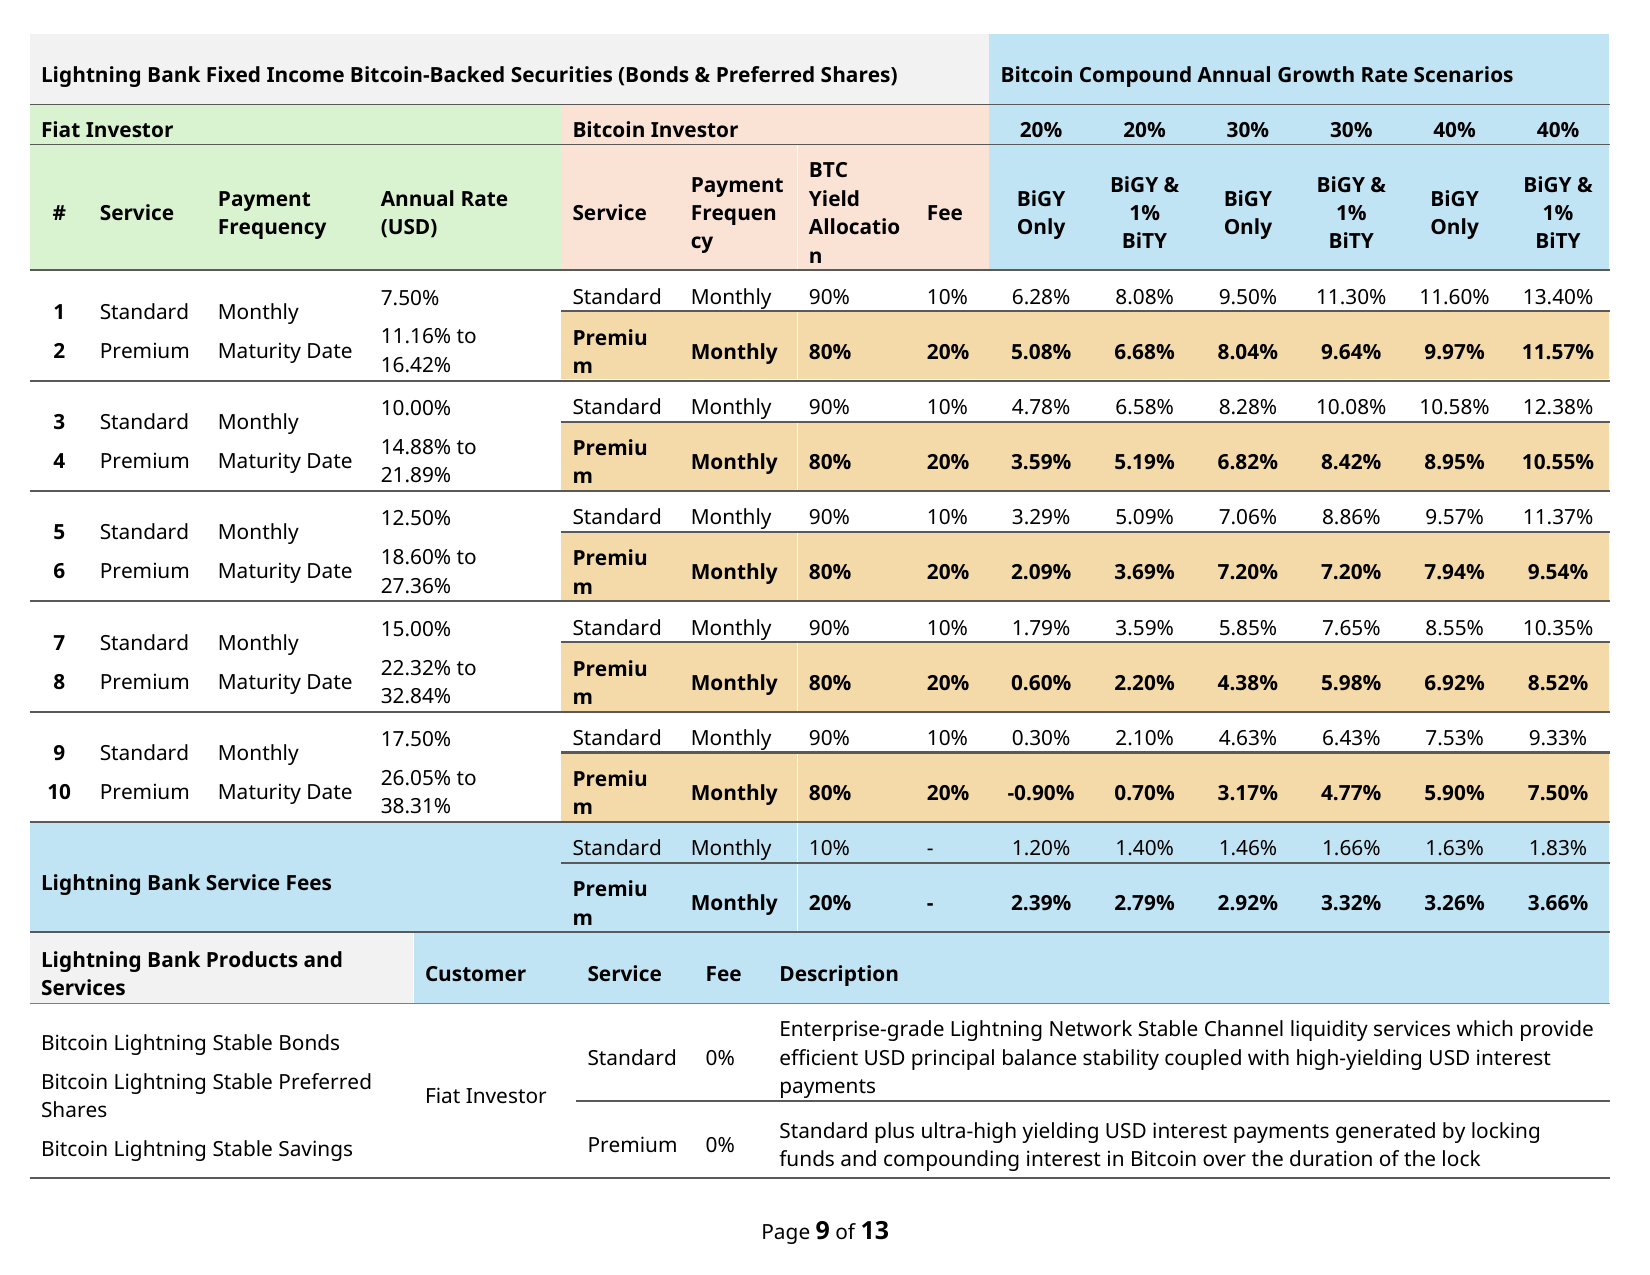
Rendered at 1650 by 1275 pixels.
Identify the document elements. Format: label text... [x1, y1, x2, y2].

table_cell Standard [561, 713, 679, 751]
table_cell 6.28% [989, 271, 1093, 310]
table_cell 6.68% [1093, 312, 1196, 379]
table_cell 15.00% 22.32% to 32.84% [369, 602, 561, 711]
table_cell 2.10% [1093, 713, 1196, 751]
table_header Customer [414, 933, 576, 1003]
table_cell 7 8 [30, 602, 88, 711]
table_cell Fee [915, 145, 989, 269]
table_cell 10.55% [1506, 423, 1609, 490]
table_cell 11.37% [1506, 492, 1609, 531]
table_cell Standard Premium [88, 713, 206, 821]
table_cell Monthly [679, 423, 797, 490]
table_cell 1.46% [1196, 823, 1299, 862]
table_cell Premium [561, 533, 679, 600]
table_cell 8.28% [1196, 382, 1299, 421]
table_cell BiGY Only [1403, 145, 1506, 269]
table_cell 30% [1299, 105, 1403, 144]
table_cell 7.53% [1403, 713, 1506, 751]
table_cell Standard Premium [88, 602, 206, 711]
table_cell 11.30% [1299, 271, 1403, 310]
table_cell 7.50% [1506, 754, 1609, 821]
table_cell 20% [915, 312, 989, 379]
table_cell BTC Yield Allocation [798, 145, 915, 269]
table_header Fee [694, 933, 768, 1003]
table_cell Premium [576, 1102, 694, 1177]
table_cell Monthly [679, 533, 797, 600]
table_cell 80% [798, 533, 915, 600]
table_cell 9.50% [1196, 271, 1299, 310]
table_cell - [915, 864, 989, 931]
table_cell Fiat Investor [30, 105, 561, 144]
table_cell 30% [1196, 105, 1299, 144]
table_cell Fiat Investor [414, 1004, 576, 1177]
table_cell Monthly Maturity Date [206, 602, 369, 711]
table_cell 3.69% [1093, 533, 1196, 600]
table_cell 10.00% 14.88% to 21.89% [369, 382, 561, 490]
table_header Bitcoin Compound Annual Growth Rate Scenarios [989, 34, 1609, 104]
table_cell 9.57% [1403, 492, 1506, 531]
table_cell Premium [561, 312, 679, 379]
table_cell Enterprise-grade Lightning Network Stable Channel liquidity services which provide efficient USD principal balance stability coupled with high-yielding USD interest payments [768, 1004, 1609, 1100]
table_cell Standard Premium [88, 271, 206, 379]
table_cell 5.19% [1093, 423, 1196, 490]
table_cell 5.08% [989, 312, 1093, 379]
table_cell 20% [1093, 105, 1196, 144]
table_cell Monthly [679, 602, 797, 641]
table_cell 7.20% [1299, 533, 1403, 600]
table_cell 4.78% [989, 382, 1093, 421]
table_header [1152, 933, 1358, 1003]
table_cell 1.63% [1403, 823, 1506, 862]
table_cell Monthly Maturity Date [206, 492, 369, 600]
table_cell 10% [798, 823, 915, 862]
table_cell 2.20% [1093, 643, 1196, 711]
table_cell 10% [915, 492, 989, 531]
table_cell 7.94% [1403, 533, 1506, 600]
table_cell 0.70% [1093, 754, 1196, 821]
table_header Lightning Bank Products and Services [30, 933, 413, 1003]
table_cell 9.64% [1299, 312, 1403, 379]
table_cell Premium [561, 423, 679, 490]
table_cell 3.32% [1299, 864, 1403, 931]
table_cell 4.38% [1196, 643, 1299, 711]
table_cell 8.55% [1403, 602, 1506, 641]
table_cell Monthly Maturity Date [206, 382, 369, 490]
table_cell 7.06% [1196, 492, 1299, 531]
table_cell Service [561, 145, 679, 269]
table_cell 10.08% [1299, 382, 1403, 421]
table_cell Standard Premium [88, 492, 206, 600]
table_cell 5.09% [1093, 492, 1196, 531]
table_cell 4.63% [1196, 713, 1299, 751]
table_cell - [915, 823, 989, 862]
table_cell 1.83% [1506, 823, 1609, 862]
table_cell Monthly [679, 312, 797, 379]
table_cell Standard [576, 1004, 694, 1100]
table_cell 40% [1403, 105, 1506, 144]
table_cell 10% [915, 602, 989, 641]
table_cell 3.29% [989, 492, 1093, 531]
table_cell 90% [798, 492, 915, 531]
table_cell 20% [798, 864, 915, 931]
table_cell 8.86% [1299, 492, 1403, 531]
table_cell 8.42% [1299, 423, 1403, 490]
table_cell Standard [561, 602, 679, 641]
table_cell 12.50% 18.60% to 27.36% [369, 492, 561, 600]
table_header [1358, 933, 1609, 1003]
table_cell 9.54% [1506, 533, 1609, 600]
table_cell BiGY & 1% BiTY [1093, 145, 1196, 269]
table_cell Monthly [679, 713, 797, 751]
table_cell 3.26% [1403, 864, 1506, 931]
table_cell Monthly [679, 492, 797, 531]
table_cell 2.92% [1196, 864, 1299, 931]
table_cell 10.35% [1506, 602, 1609, 641]
table_cell 9.33% [1506, 713, 1609, 751]
table_cell 6.58% [1093, 382, 1196, 421]
table_cell 0% [694, 1004, 768, 1100]
table_cell 90% [798, 382, 915, 421]
table_cell 6.43% [1299, 713, 1403, 751]
table_cell 20% [915, 754, 989, 821]
table_cell 1 2 [30, 271, 88, 379]
table_cell 5 6 [30, 492, 88, 600]
table_cell BiGY Only [989, 145, 1093, 269]
table_cell 20% [915, 643, 989, 711]
table_cell 12.38% [1506, 382, 1609, 421]
table_cell 80% [798, 312, 915, 379]
table_cell 17.50% 26.05% to 38.31% [369, 713, 561, 821]
table_cell 3.59% [989, 423, 1093, 490]
table_cell 1.40% [1093, 823, 1196, 862]
table_cell 8.04% [1196, 312, 1299, 379]
table_cell 8.95% [1403, 423, 1506, 490]
table_cell Lightning Bank Service Fees [30, 823, 561, 931]
table_cell 4.77% [1299, 754, 1403, 821]
table_cell 5.85% [1196, 602, 1299, 641]
table_cell Standard [561, 382, 679, 421]
table_cell 90% [798, 271, 915, 310]
table_cell 10% [915, 713, 989, 751]
table_cell 1.20% [989, 823, 1093, 862]
table_cell BiGY & 1% BiTY [1299, 145, 1403, 269]
table_cell 80% [798, 754, 915, 821]
table_cell 20% [915, 533, 989, 600]
table_cell 6.82% [1196, 423, 1299, 490]
table_cell 5.98% [1299, 643, 1403, 711]
table_cell Standard [561, 492, 679, 531]
table_cell 7.50% 11.16% to 16.42% [369, 271, 561, 379]
table_cell Standard Premium [88, 382, 206, 490]
table_cell 80% [798, 423, 915, 490]
table_cell 8.52% [1506, 643, 1609, 711]
table_cell Standard [561, 823, 679, 862]
table_cell 0.30% [989, 713, 1093, 751]
table_cell 11.57% [1506, 312, 1609, 379]
table_cell 3 4 [30, 382, 88, 490]
table_cell 20% [989, 105, 1093, 144]
table_cell 0% [694, 1102, 768, 1177]
table_cell 2.39% [989, 864, 1093, 931]
table_cell Monthly [679, 864, 797, 931]
table_cell 10% [915, 271, 989, 310]
table_cell 90% [798, 602, 915, 641]
table_cell 8.08% [1093, 271, 1196, 310]
table_cell 3.66% [1506, 864, 1609, 931]
table_cell Payment Frequency [679, 145, 797, 269]
table_cell 7.20% [1196, 533, 1299, 600]
table_cell 10% [915, 382, 989, 421]
table_cell Standard plus ultra-high yielding USD interest payments generated by locking funds and compounding interest in Bitcoin over the duration of the lock [768, 1102, 1609, 1177]
table_cell 2.79% [1093, 864, 1196, 931]
table_cell 20% [915, 423, 989, 490]
table_cell 6.92% [1403, 643, 1506, 711]
table_cell 11.60% [1403, 271, 1506, 310]
table_cell 1.79% [989, 602, 1093, 641]
table_cell 0.60% [989, 643, 1093, 711]
table_cell Bitcoin Investor [561, 105, 989, 144]
table_cell 13.40% [1506, 271, 1609, 310]
table_cell Service [88, 145, 206, 269]
table_cell 1.66% [1299, 823, 1403, 862]
table_header Service [576, 933, 694, 1003]
table_cell 9.97% [1403, 312, 1506, 379]
table_cell BiGY & 1% BiTY [1506, 145, 1609, 269]
table_cell 80% [798, 643, 915, 711]
table_cell Premium [561, 754, 679, 821]
table_cell 3.17% [1196, 754, 1299, 821]
table_cell Monthly [679, 271, 797, 310]
table_cell BiGY Only [1196, 145, 1299, 269]
table_cell Annual Rate (USD) [369, 145, 561, 269]
table_cell Standard [561, 271, 679, 310]
table_cell 7.65% [1299, 602, 1403, 641]
table_cell 90% [798, 713, 915, 751]
table_cell Monthly [679, 382, 797, 421]
table_cell Monthly Maturity Date [206, 271, 369, 379]
table_cell Monthly Maturity Date [206, 713, 369, 821]
table_cell 3.59% [1093, 602, 1196, 641]
table_cell Premium [561, 864, 679, 931]
table_cell Payment Frequency [206, 145, 369, 269]
table_cell Bitcoin Lightning Stable Bonds Bitcoin Lightning Stable Preferred Shares Bitcoin Lightning Stable Savings [30, 1004, 413, 1177]
table_cell Premium [561, 643, 679, 711]
table_cell Monthly [679, 754, 797, 821]
table_header Description [768, 933, 1152, 1003]
table_cell 9 10 [30, 713, 88, 821]
table_cell Monthly [679, 823, 797, 862]
table_cell -0.90% [989, 754, 1093, 821]
table_cell 10.58% [1403, 382, 1506, 421]
table_header Lightning Bank Fixed Income Bitcoin-Backed Securities (Bonds & Preferred Shares) [30, 34, 989, 104]
table_cell Monthly [679, 643, 797, 711]
table_cell 2.09% [989, 533, 1093, 600]
table_cell 5.90% [1403, 754, 1506, 821]
table_cell # [30, 145, 88, 269]
table_cell 40% [1506, 105, 1609, 144]
